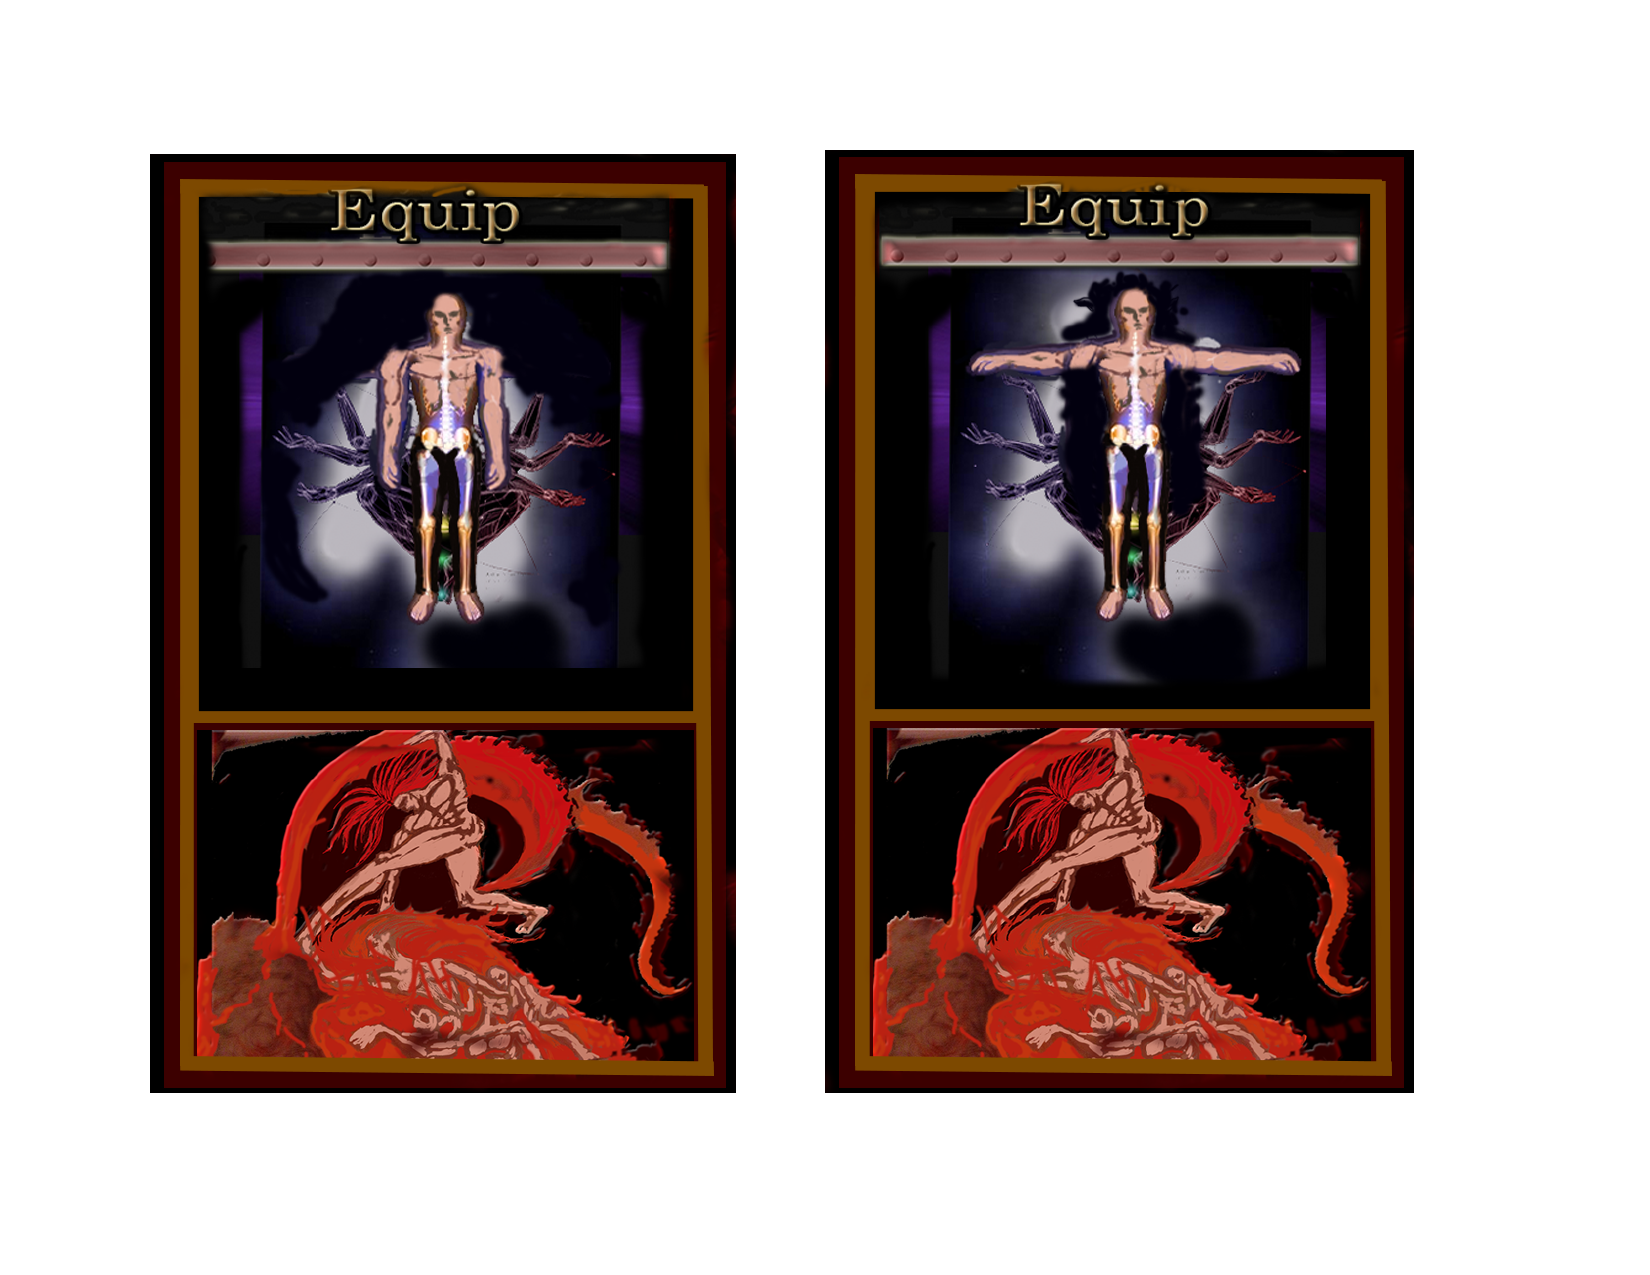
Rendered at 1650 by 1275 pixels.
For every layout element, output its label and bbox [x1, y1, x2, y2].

picture [825, 150, 1414, 1093]
picture [150, 154, 736, 1093]
